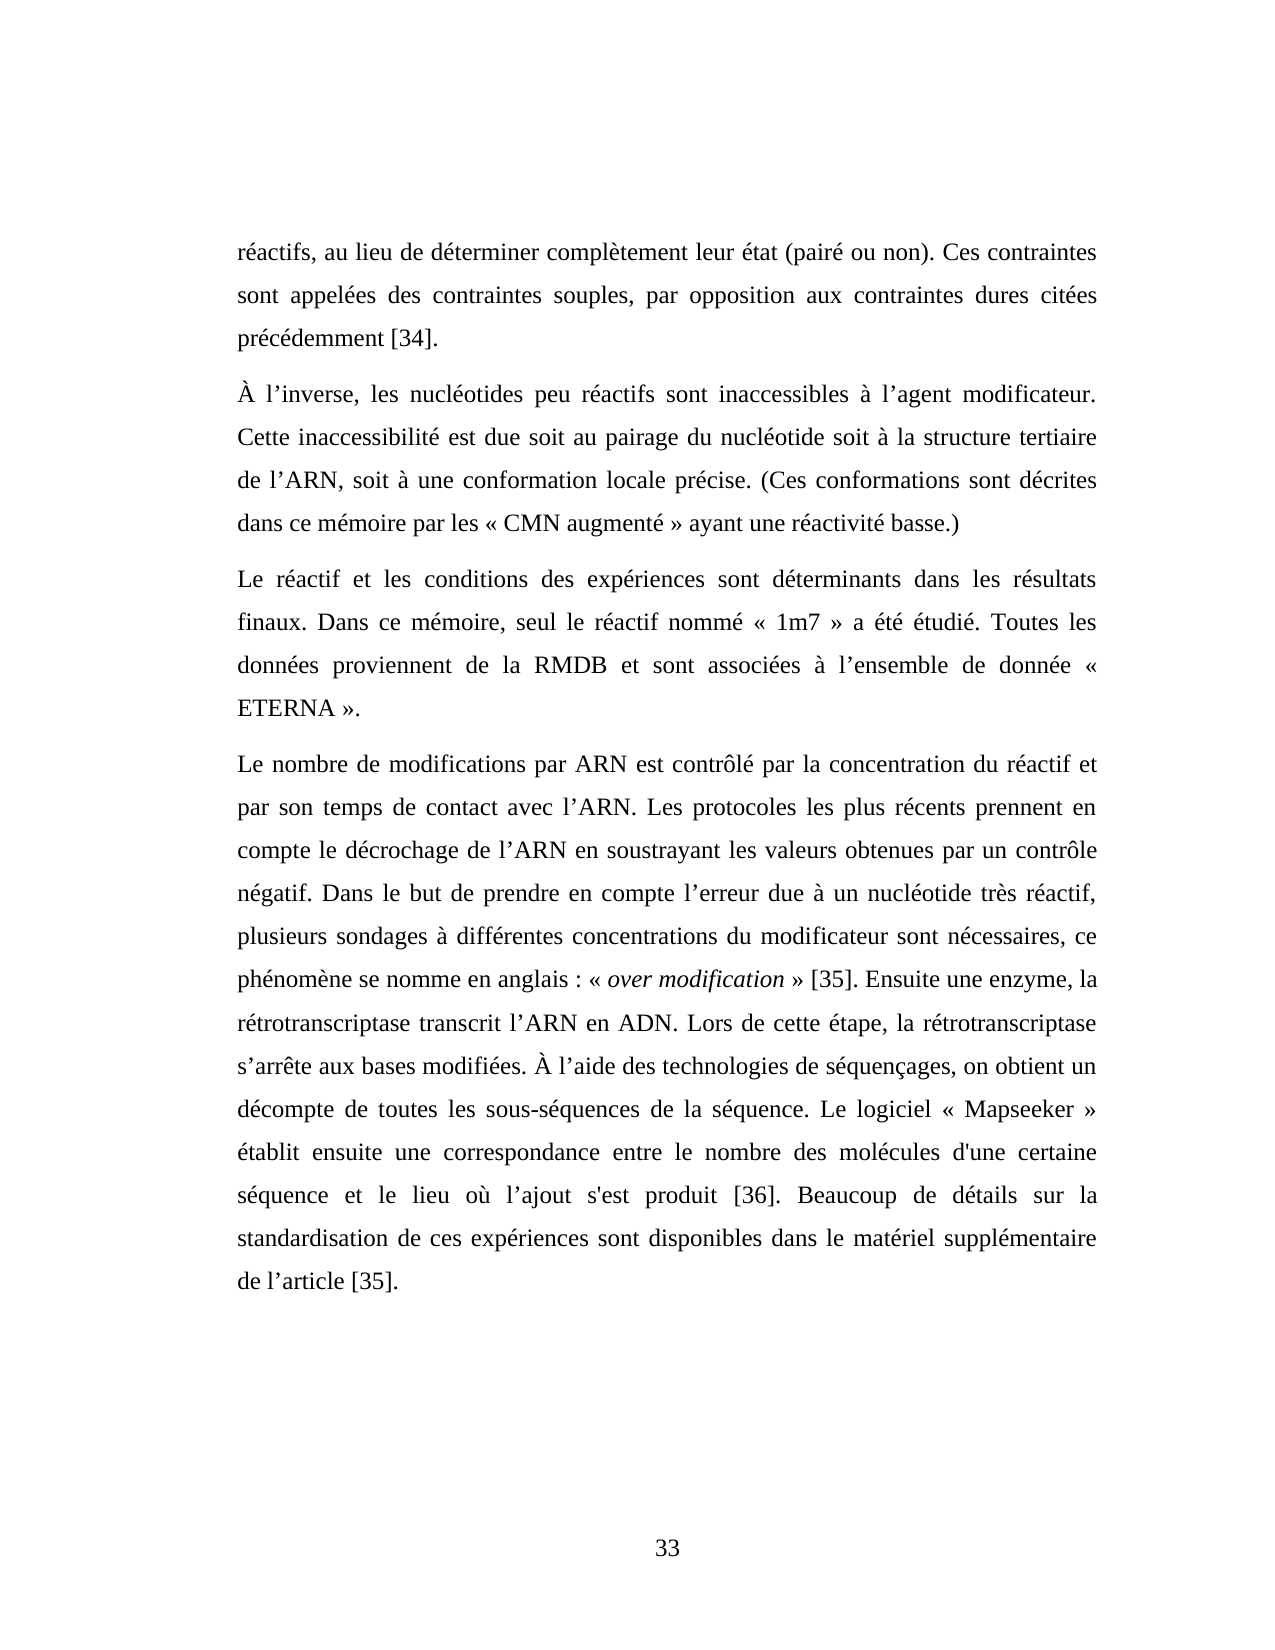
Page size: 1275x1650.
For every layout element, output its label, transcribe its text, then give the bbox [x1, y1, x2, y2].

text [237, 237, 1098, 352]
text Le réactif et les conditions des expériences sont déterminants dans les résultats finaux. Dans ce mémoire, seul le réactif nommé « 1m7 » a été étudié. Toutes les données proviennent de la RMDB et sont associées à l’ensemble de donnée « ETERNA ». [237, 564, 1098, 722]
text Le nombre de modifications par ARN est contrôlé par la concentration du réactif et par son temps de contact avec l’ARN. Les protocoles les plus récents prennent en compte le décrochage de l’ARN en soustrayant les valeurs obtenues par un contrôle négatif. Dans le but de prendre en compte l’erreur due à un nucléotide très réactif, plusieurs sondages à différentes concentrations du modificateur sont nécessaires, ce phénomène se nomme en anglais : « over modification » [35]. Ensuite une enzyme, la rétrotranscriptase transcrit l’ARN en ADN. Lors de cette étape, la rétrotranscriptase s’arrête aux bases modifiées. À l’aide des technologies de séquençages, on obtient un décompte de toutes les sous-séquences de la séquence. Le logiciel « Mapseeker » établit ensuite une correspondance entre le nombre des molécules d'une certaine séquence et le lieu où l’ajout s'est produit [36]. Beaucoup de détails sur la standardisation de ces expériences sont disponibles dans le matériel supplémentaire de l’article [35]. [237, 749, 1098, 1295]
text À l’inverse, les nucléotides peu réactifs sont inaccessibles à l’agent modificateur. Cette inaccessibilité est due soit au pairage du nucléotide soit à la structure tertiaire de l’ARN, soit à une conformation locale précise. (Ces conformations sont décrites dans ce mémoire par les « CMN augmenté » ayant une réactivité basse.) [237, 379, 1098, 537]
